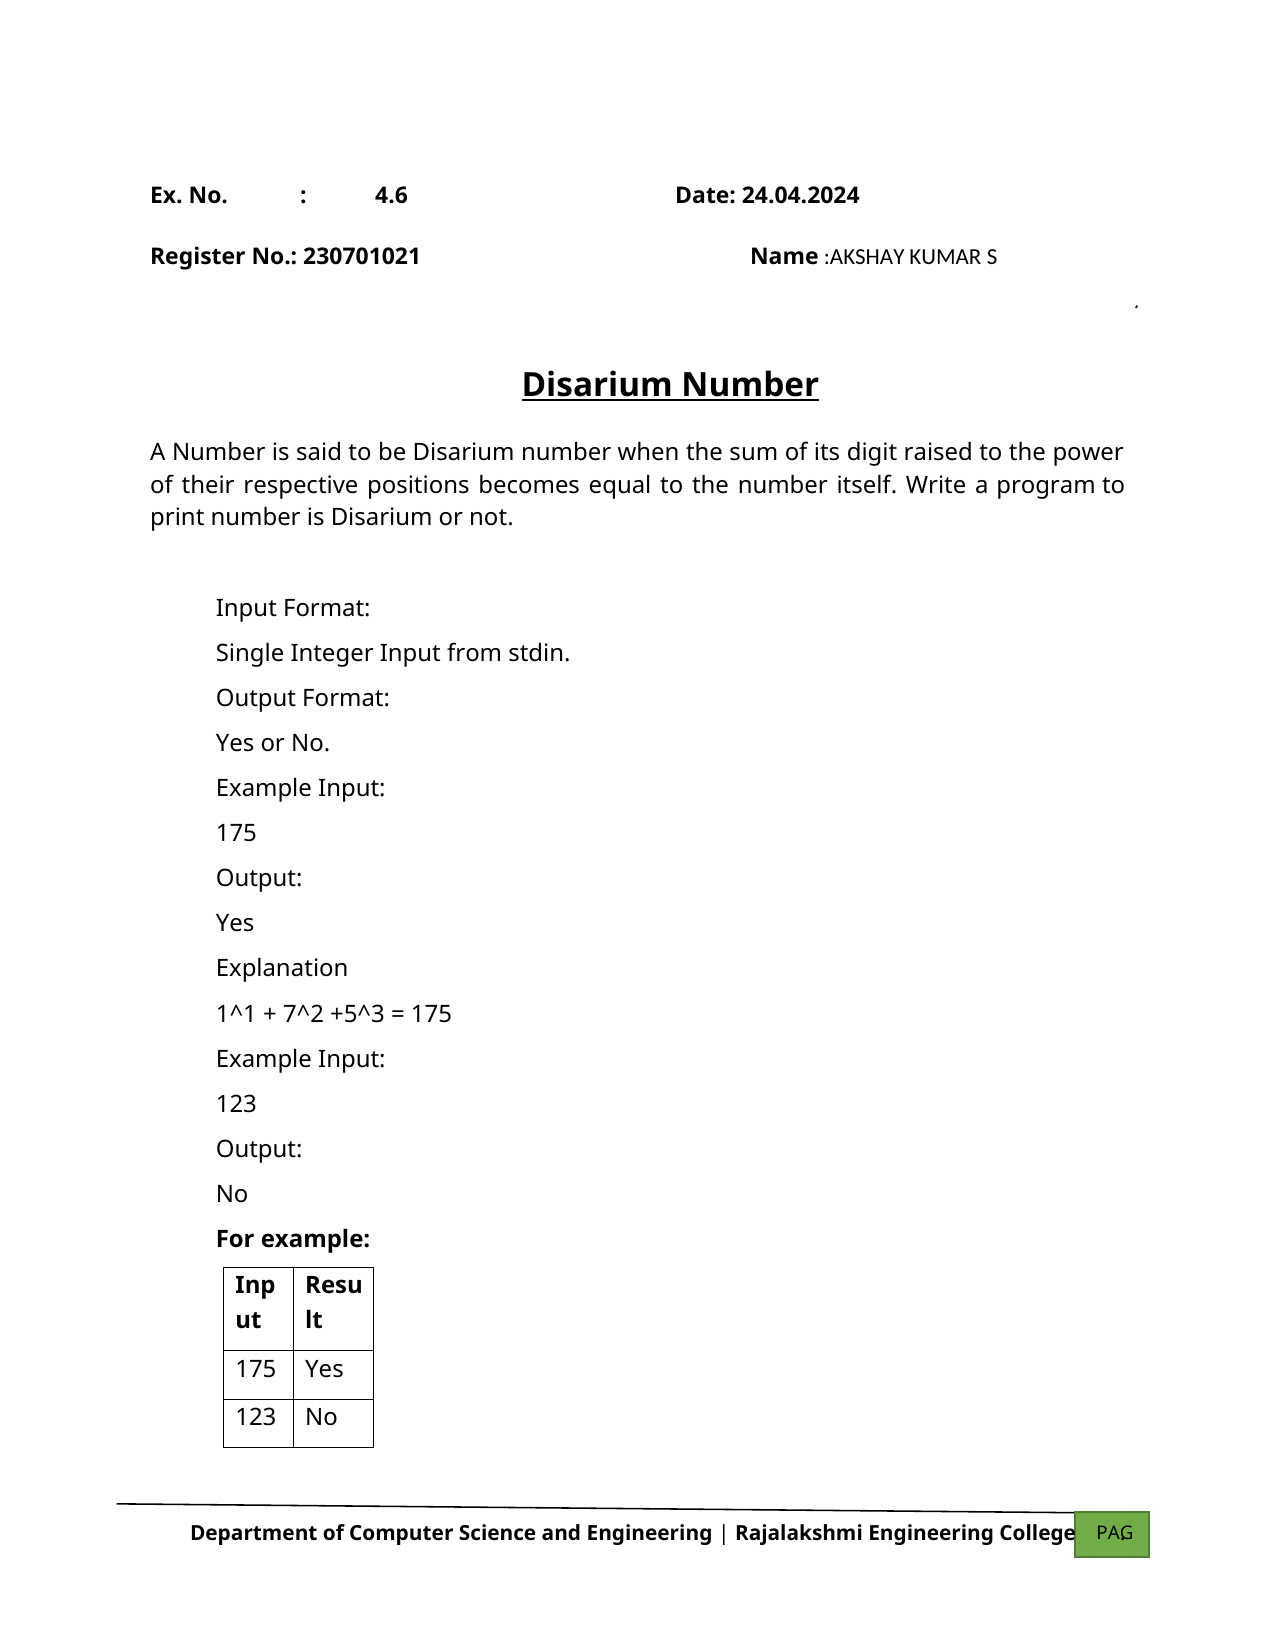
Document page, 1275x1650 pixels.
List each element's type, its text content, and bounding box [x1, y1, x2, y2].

text Register No.: 230701021 Name :AKSHAY KUMAR S [150, 239, 1125, 271]
text Ex. No. : 4.6 Date: 24.04.2024 [150, 179, 1125, 210]
text Output: [216, 1132, 1125, 1164]
text 1^1 + 7^2 +5^3 = 175 [216, 996, 1125, 1029]
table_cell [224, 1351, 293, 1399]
text Yes or No. [216, 726, 1125, 758]
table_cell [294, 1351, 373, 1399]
text No [216, 1177, 1125, 1209]
text Example Input: [216, 771, 1125, 803]
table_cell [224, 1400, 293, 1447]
text Output Format: [216, 681, 1125, 713]
text 175 [216, 816, 1125, 848]
text Single Integer Input from stdin. [216, 636, 1125, 668]
text For example: [216, 1222, 1125, 1254]
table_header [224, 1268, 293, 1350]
text Explanation [216, 951, 1125, 984]
text A Number is said to be Disarium number when the sum of its digit raised to the power of their respective positions becomes equal to the number itself. Write a program to print number is Disarium or not. [150, 435, 1125, 533]
text Yes [216, 906, 1125, 939]
text Example Input: [216, 1041, 1125, 1074]
text 123 [216, 1087, 1125, 1119]
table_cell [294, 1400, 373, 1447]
text Disarium Number [216, 360, 1125, 406]
text Output: [216, 861, 1125, 894]
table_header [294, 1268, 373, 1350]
text Input Format: [216, 590, 1125, 623]
